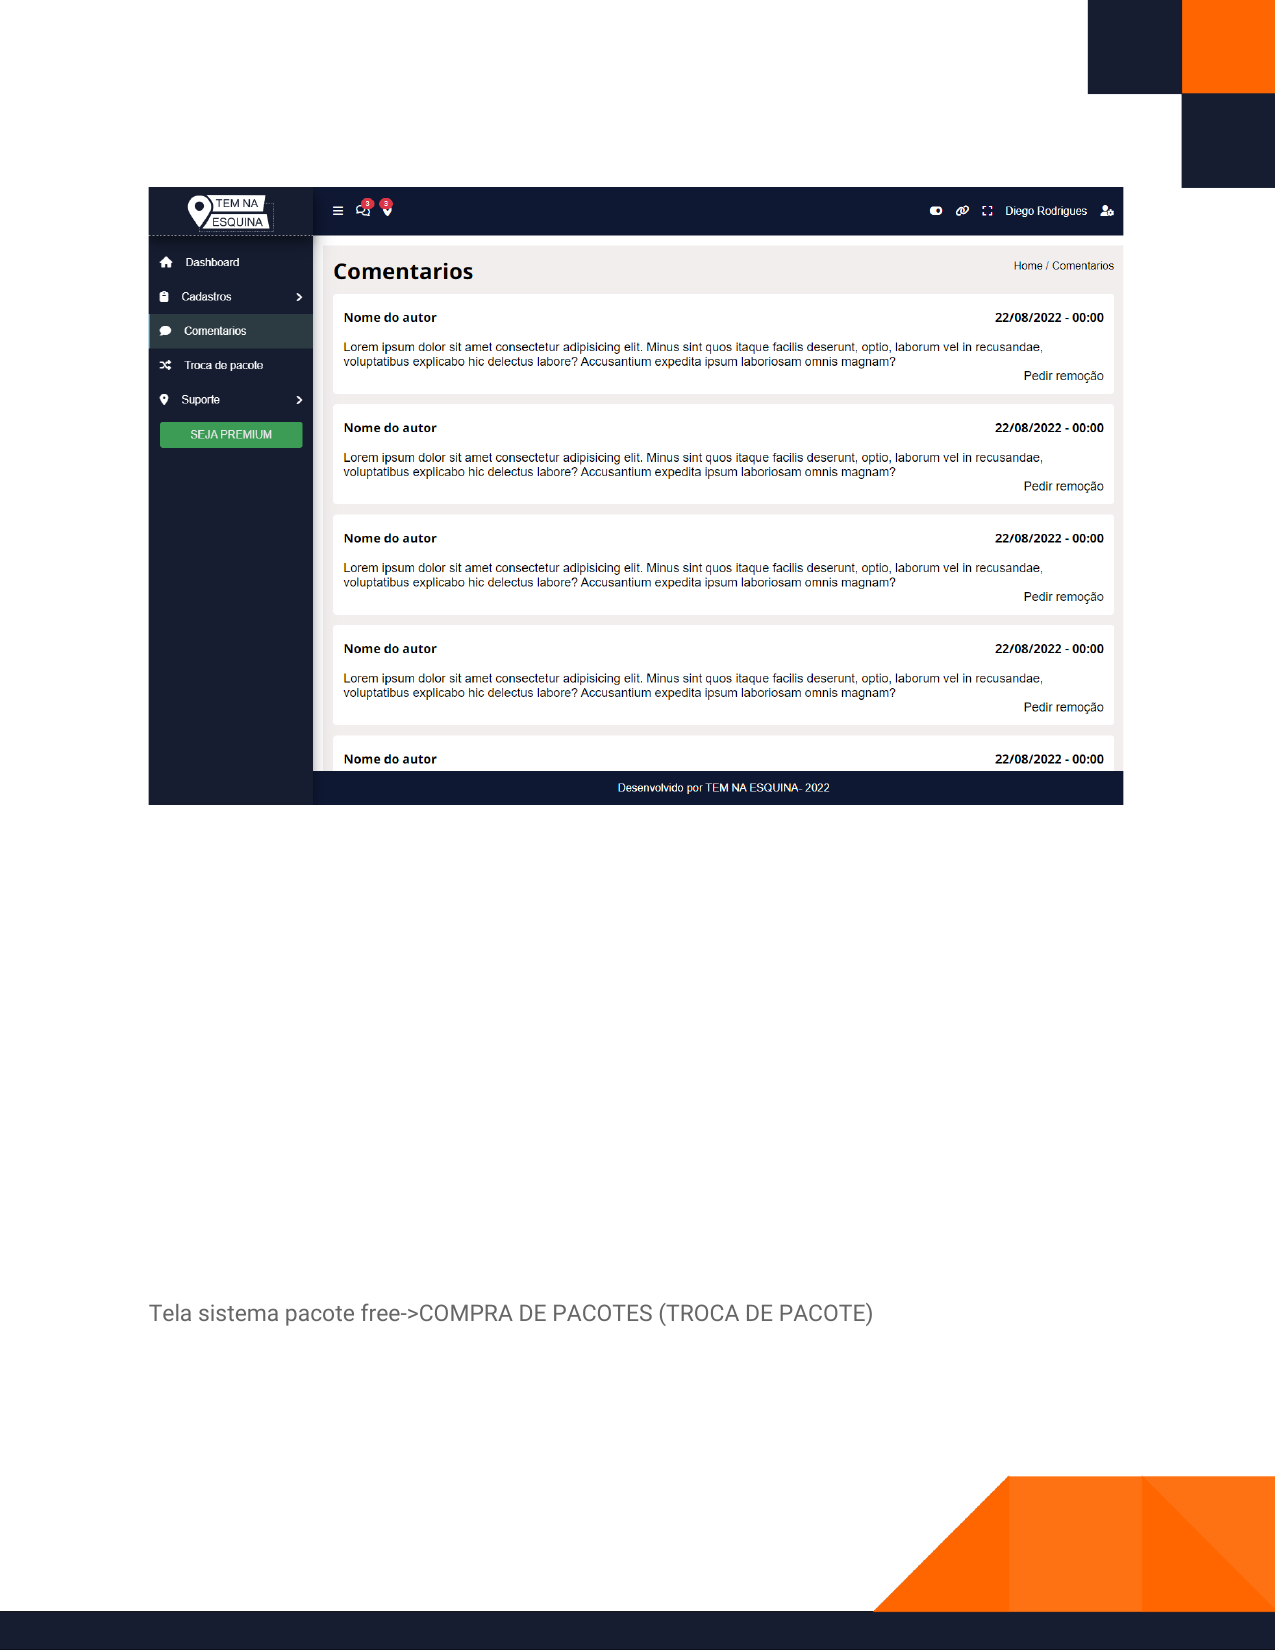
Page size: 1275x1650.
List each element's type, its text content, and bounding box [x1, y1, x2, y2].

text Tela sistema pacote free->COMPRA DE PACOTES (TROCA DE PACOTE) [148, 1300, 1125, 1327]
picture [148, 0, 1275, 805]
picture [0, 1475, 1275, 1650]
